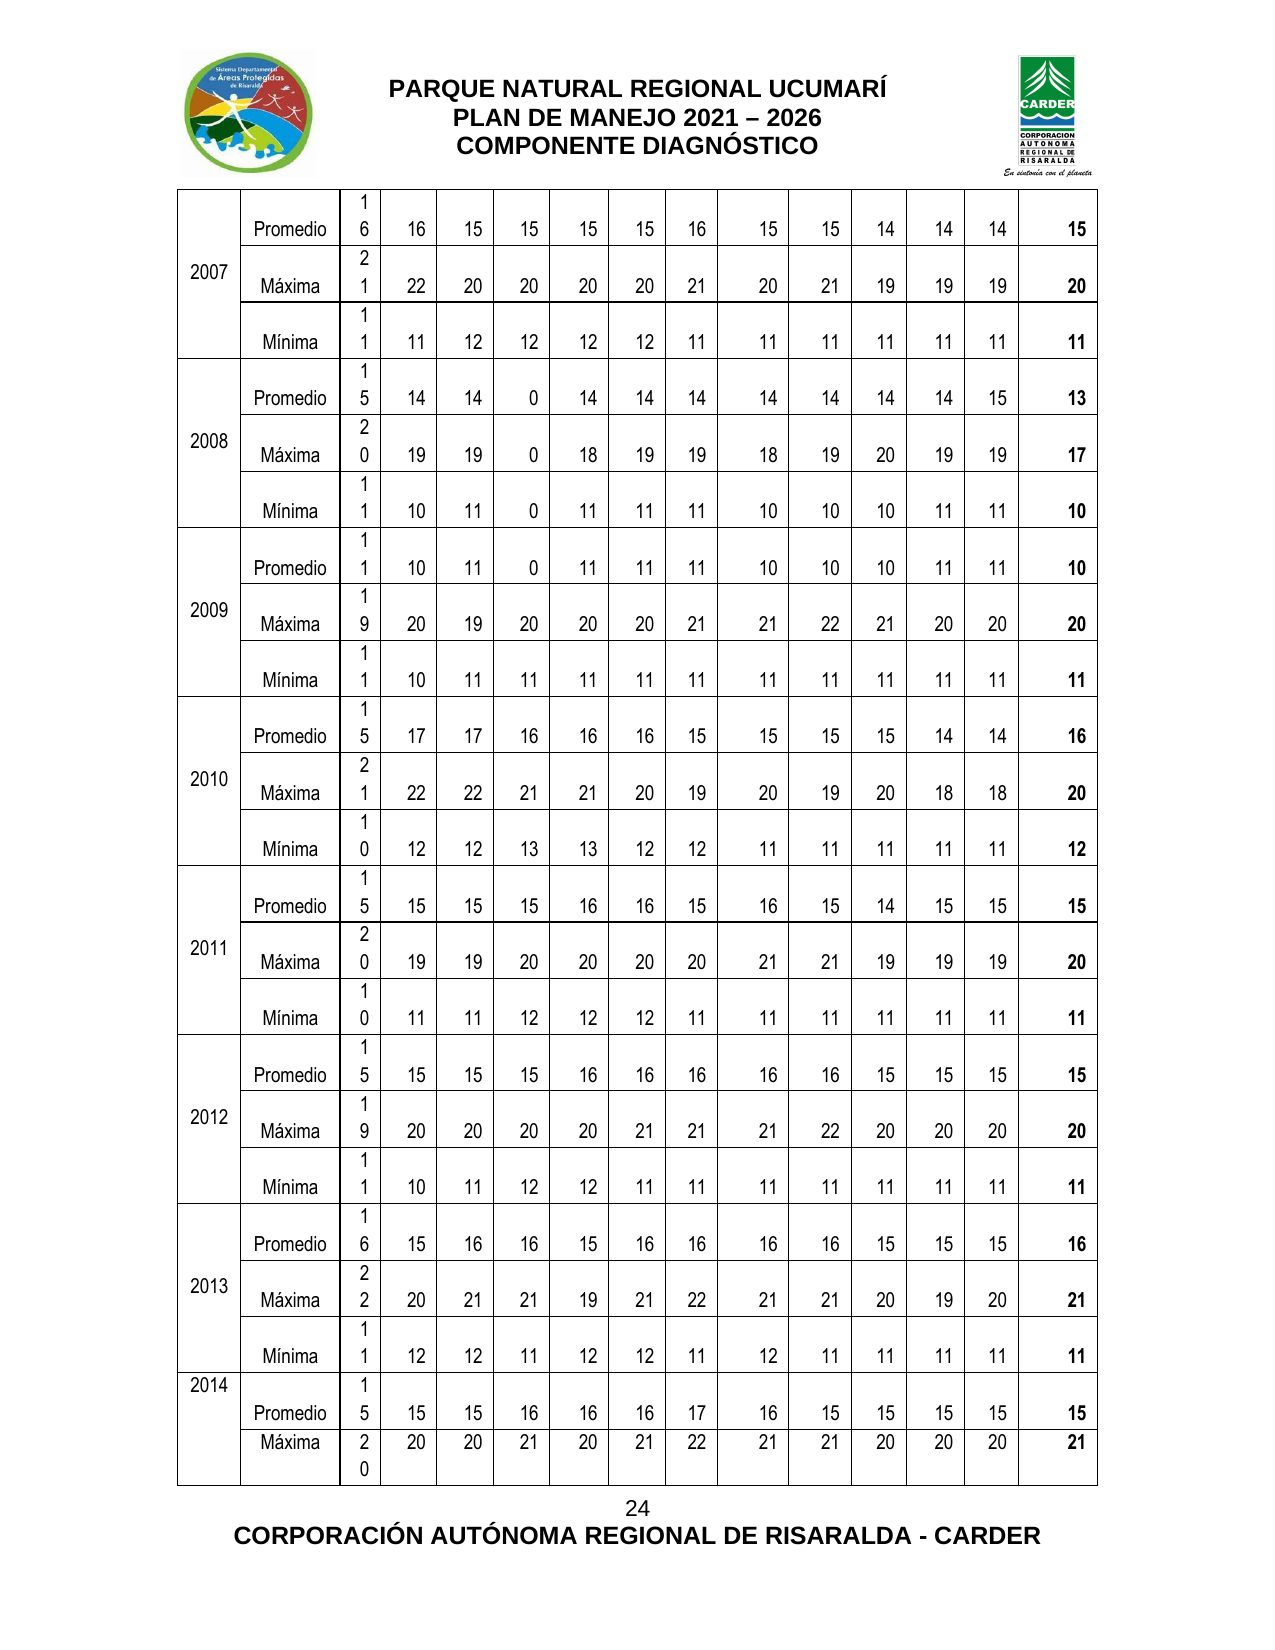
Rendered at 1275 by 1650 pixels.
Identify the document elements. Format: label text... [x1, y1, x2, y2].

table_cell Mínima [241, 641, 339, 696]
table_cell 14 [718, 359, 788, 414]
table_cell 11 [494, 641, 549, 696]
table_cell 15 [494, 1035, 549, 1090]
table_cell 19 [907, 246, 964, 301]
table_cell 11 [341, 1148, 380, 1203]
table_cell 20 [1019, 923, 1097, 978]
table_cell 20 [437, 246, 493, 301]
table_cell 11 [381, 303, 436, 358]
table_cell 15 [789, 190, 851, 245]
table_cell 19 [965, 415, 1018, 471]
table_cell 14 [907, 697, 964, 752]
picture [180, 49, 317, 178]
table_cell 14 [965, 697, 1018, 752]
table_cell 19 [907, 415, 964, 471]
table_cell 19 [666, 753, 717, 809]
table_cell 20 [852, 1261, 906, 1316]
table_cell 20 [609, 753, 665, 809]
table_cell 0 [494, 472, 549, 527]
table_cell 10 [381, 641, 436, 696]
table_cell Promedio [241, 1035, 339, 1090]
table_cell 19 [666, 415, 717, 471]
table_cell 15 [907, 1373, 964, 1428]
table_cell Mínima [241, 810, 339, 865]
table_cell 12 [609, 979, 665, 1034]
table_cell 21 [789, 246, 851, 301]
table_cell 19 [341, 584, 380, 639]
table_cell Promedio [241, 190, 339, 245]
table_cell Máxima [241, 1091, 339, 1147]
table_cell 15 [852, 1373, 906, 1428]
table_cell 15 [381, 1204, 436, 1259]
table_cell 16 [609, 1204, 665, 1259]
table_cell 11 [437, 979, 493, 1034]
table_cell 11 [789, 1317, 851, 1372]
table_cell 11 [789, 979, 851, 1034]
table_cell 11 [666, 641, 717, 696]
table_cell 20 [609, 923, 665, 978]
table_cell Mínima [241, 1148, 339, 1203]
table_cell Mínima [241, 303, 339, 358]
table_cell 11 [718, 810, 788, 865]
table_cell 20 [494, 246, 549, 301]
table_cell 16 [666, 1035, 717, 1090]
table_cell 12 [381, 810, 436, 865]
table_cell 2013 [178, 1204, 240, 1372]
table_cell 22 [666, 1430, 717, 1485]
table_cell 20 [1019, 753, 1097, 809]
table_cell 11 [789, 1148, 851, 1203]
table_cell 14 [381, 359, 436, 414]
table_cell 11 [907, 1317, 964, 1372]
table_cell 21 [437, 1261, 493, 1316]
table_cell 10 [381, 1148, 436, 1203]
table_cell 20 [494, 584, 549, 639]
table_cell 15 [494, 190, 549, 245]
table_cell 18 [718, 415, 788, 471]
table_cell 11 [341, 303, 380, 358]
table_cell Mínima [241, 979, 339, 1034]
table_cell 2008 [178, 359, 240, 527]
table_cell 21 [789, 1430, 851, 1485]
table_cell 0 [494, 415, 549, 471]
table_cell 14 [789, 359, 851, 414]
table_cell 15 [381, 1373, 436, 1428]
table_cell 11 [1019, 303, 1097, 358]
table_cell 15 [437, 190, 493, 245]
table_cell 19 [341, 1091, 380, 1147]
table_cell 21 [852, 584, 906, 639]
table_cell Promedio [241, 1373, 339, 1428]
table_cell 14 [965, 190, 1018, 245]
table_cell 14 [852, 359, 906, 414]
table_cell 15 [437, 1035, 493, 1090]
table_cell 17 [437, 697, 493, 752]
table_cell Máxima [241, 246, 339, 301]
table_cell 17 [666, 1373, 717, 1428]
table_cell Promedio [241, 1204, 339, 1259]
table_cell 2011 [178, 866, 240, 1034]
table_cell 20 [494, 923, 549, 978]
table_cell 20 [907, 584, 964, 639]
table_cell 20 [550, 246, 608, 301]
table_cell 21 [494, 1261, 549, 1316]
table_cell Promedio [241, 528, 339, 583]
table_cell 11 [852, 1317, 906, 1372]
table_cell 11 [437, 641, 493, 696]
table_cell 16 [341, 190, 380, 245]
table_cell Máxima [241, 923, 339, 978]
table_cell 11 [907, 472, 964, 527]
table_cell 10 [718, 528, 788, 583]
table_cell 16 [609, 866, 665, 921]
table_cell 17 [1019, 415, 1097, 471]
table_cell 15 [852, 697, 906, 752]
table_cell 16 [550, 1373, 608, 1428]
table_cell 11 [550, 528, 608, 583]
table_cell 15 [718, 697, 788, 752]
table_cell 19 [381, 923, 436, 978]
table_cell 14 [907, 359, 964, 414]
table_cell 21 [609, 1261, 665, 1316]
table_cell Promedio [241, 697, 339, 752]
table_cell 22 [381, 246, 436, 301]
table_cell 11 [341, 472, 380, 527]
table_cell 11 [852, 979, 906, 1034]
table_cell 18 [907, 753, 964, 809]
table_cell 15 [965, 359, 1018, 414]
table_cell 16 [718, 1204, 788, 1259]
table_cell 14 [852, 190, 906, 245]
table_cell 16 [718, 866, 788, 921]
table_cell 20 [852, 753, 906, 809]
table_cell 19 [789, 415, 851, 471]
table_cell 22 [341, 1261, 380, 1316]
table_cell 11 [1019, 1317, 1097, 1372]
table_cell Mínima [241, 1317, 339, 1372]
table_cell 12 [550, 1317, 608, 1372]
table_cell 19 [965, 923, 1018, 978]
table_cell 21 [789, 1261, 851, 1316]
table_cell 21 [494, 753, 549, 809]
table_cell 12 [437, 303, 493, 358]
table_cell 10 [789, 528, 851, 583]
table_cell 20 [718, 246, 788, 301]
table_cell Máxima [241, 1261, 339, 1316]
table_cell 12 [381, 1317, 436, 1372]
table_cell 21 [666, 1091, 717, 1147]
table_cell 20 [494, 1091, 549, 1147]
table_cell 15 [852, 1204, 906, 1259]
table_cell 11 [437, 528, 493, 583]
table_cell 20 [550, 1091, 608, 1147]
table_cell 12 [1019, 810, 1097, 865]
table_cell 19 [550, 1261, 608, 1316]
table_cell 12 [437, 810, 493, 865]
table_cell 10 [1019, 472, 1097, 527]
table_cell 15 [381, 866, 436, 921]
table_cell 11 [550, 472, 608, 527]
table_cell 11 [666, 528, 717, 583]
table_cell 11 [965, 810, 1018, 865]
table_cell 18 [550, 415, 608, 471]
table_cell 11 [666, 472, 717, 527]
table_cell 11 [609, 1148, 665, 1203]
table_cell 10 [341, 810, 380, 865]
table_cell 15 [381, 1035, 436, 1090]
table_cell 16 [789, 1204, 851, 1259]
table_cell 15 [494, 866, 549, 921]
table_cell 21 [718, 584, 788, 639]
table_cell 11 [907, 810, 964, 865]
table_cell 15 [965, 1035, 1018, 1090]
table_cell 14 [437, 359, 493, 414]
table_cell 14 [550, 359, 608, 414]
table_cell 19 [907, 923, 964, 978]
table_cell 12 [666, 810, 717, 865]
table_cell 20 [381, 1261, 436, 1316]
table_cell 11 [437, 1148, 493, 1203]
table_cell 11 [341, 528, 380, 583]
table_cell 21 [494, 1430, 549, 1485]
table_cell 21 [1019, 1430, 1097, 1485]
table_cell 20 [609, 584, 665, 639]
table_cell 11 [907, 303, 964, 358]
table_cell Mínima [241, 472, 339, 527]
table_cell 11 [609, 641, 665, 696]
table_cell 10 [341, 979, 380, 1034]
table_cell 11 [965, 1317, 1018, 1372]
table_cell 20 [341, 923, 380, 978]
table_cell 12 [609, 1317, 665, 1372]
table_cell 13 [494, 810, 549, 865]
table_cell 22 [789, 584, 851, 639]
table_cell 16 [718, 1373, 788, 1428]
table_cell 20 [965, 1091, 1018, 1147]
table_cell 15 [965, 866, 1018, 921]
table_cell 10 [852, 472, 906, 527]
table_cell 21 [341, 753, 380, 809]
table_cell 15 [550, 1204, 608, 1259]
table_cell 18 [965, 753, 1018, 809]
table_cell 20 [965, 584, 1018, 639]
table_cell 15 [666, 697, 717, 752]
table_cell 15 [341, 359, 380, 414]
table_cell 12 [494, 303, 549, 358]
table_cell 11 [965, 472, 1018, 527]
table_cell 21 [718, 923, 788, 978]
table_cell 21 [609, 1430, 665, 1485]
table_cell 19 [609, 415, 665, 471]
table_cell 14 [666, 359, 717, 414]
table_cell 20 [381, 1430, 436, 1485]
table_cell 16 [666, 1204, 717, 1259]
table_cell 12 [437, 1317, 493, 1372]
table_cell Máxima [241, 584, 339, 639]
table_cell 11 [789, 810, 851, 865]
table_cell 16 [550, 866, 608, 921]
table_cell 11 [965, 1148, 1018, 1203]
table_cell Máxima [241, 415, 339, 471]
table_cell 21 [718, 1091, 788, 1147]
table_cell 10 [1019, 528, 1097, 583]
table_cell 22 [666, 1261, 717, 1316]
table_cell 19 [789, 753, 851, 809]
table_cell 11 [852, 1148, 906, 1203]
table_cell 2007 [178, 190, 240, 358]
table_cell 16 [550, 697, 608, 752]
table_cell 10 [381, 528, 436, 583]
table_cell 11 [494, 1317, 549, 1372]
table_cell 16 [341, 1204, 380, 1259]
table_cell Promedio [241, 866, 339, 921]
table_cell 21 [609, 1091, 665, 1147]
table_cell 10 [852, 528, 906, 583]
table_cell 20 [718, 753, 788, 809]
table_cell 19 [852, 246, 906, 301]
table_cell 11 [666, 303, 717, 358]
table_cell 20 [907, 1091, 964, 1147]
table_cell 15 [718, 190, 788, 245]
table_cell 10 [789, 472, 851, 527]
table_cell 16 [718, 1035, 788, 1090]
table_cell 20 [381, 584, 436, 639]
table_cell 11 [381, 979, 436, 1034]
table_cell 15 [550, 190, 608, 245]
table_cell 2009 [178, 528, 240, 696]
table_cell 20 [437, 1430, 493, 1485]
table_cell 11 [907, 528, 964, 583]
table_cell 15 [907, 1035, 964, 1090]
table_cell 20 [852, 1091, 906, 1147]
table_cell 20 [341, 415, 380, 471]
table_cell 14 [852, 866, 906, 921]
table_cell 20 [550, 584, 608, 639]
table_cell 15 [341, 697, 380, 752]
table_cell 15 [907, 1204, 964, 1259]
table_cell 21 [666, 584, 717, 639]
table_cell 0 [494, 528, 549, 583]
table_cell 11 [341, 1317, 380, 1372]
table_cell 11 [852, 810, 906, 865]
table_cell 21 [341, 246, 380, 301]
table_cell 19 [381, 415, 436, 471]
table_cell 19 [965, 246, 1018, 301]
table_cell 11 [789, 641, 851, 696]
table_cell 21 [666, 246, 717, 301]
table_cell 13 [550, 810, 608, 865]
table_cell 11 [666, 1148, 717, 1203]
table_cell 15 [789, 697, 851, 752]
table_cell 21 [718, 1261, 788, 1316]
table_cell 2014 [178, 1373, 240, 1485]
table_cell 11 [852, 641, 906, 696]
table_cell 15 [341, 1373, 380, 1428]
table_cell 20 [609, 246, 665, 301]
table_cell 11 [609, 528, 665, 583]
table_cell 16 [789, 1035, 851, 1090]
table_cell 20 [437, 1091, 493, 1147]
table_cell 11 [341, 641, 380, 696]
table_cell 16 [666, 190, 717, 245]
table_cell 10 [381, 472, 436, 527]
table_cell 11 [852, 303, 906, 358]
table_cell 15 [789, 866, 851, 921]
table_cell 21 [550, 753, 608, 809]
table_cell 14 [907, 190, 964, 245]
table_cell 21 [718, 1430, 788, 1485]
table_cell 11 [718, 979, 788, 1034]
table_cell 11 [609, 472, 665, 527]
table_cell 15 [789, 1373, 851, 1428]
table_cell 15 [341, 1035, 380, 1090]
table_cell 20 [965, 1261, 1018, 1316]
table_cell 12 [494, 979, 549, 1034]
table_cell 20 [1019, 584, 1097, 639]
table_cell 15 [666, 866, 717, 921]
table_cell 12 [494, 1148, 549, 1203]
table_cell 15 [609, 190, 665, 245]
table_cell 19 [852, 923, 906, 978]
table_cell 16 [609, 697, 665, 752]
table_cell 15 [341, 866, 380, 921]
table_cell 12 [550, 303, 608, 358]
table_cell 20 [965, 1430, 1018, 1485]
table_cell 20 [852, 1430, 906, 1485]
table_cell 2012 [178, 1035, 240, 1203]
table_cell 11 [907, 979, 964, 1034]
table_cell 11 [1019, 979, 1097, 1034]
picture [998, 48, 1098, 187]
table_cell 11 [666, 1317, 717, 1372]
table_cell 0 [494, 359, 549, 414]
table_cell 15 [1019, 866, 1097, 921]
table_cell 11 [718, 303, 788, 358]
table_cell 12 [609, 810, 665, 865]
table_cell 15 [852, 1035, 906, 1090]
table_cell Máxima [241, 753, 339, 809]
table_cell 16 [1019, 1204, 1097, 1259]
table_cell Máxima [241, 1430, 339, 1485]
table_cell 19 [907, 1261, 964, 1316]
table_cell 12 [609, 303, 665, 358]
table_cell 20 [550, 1430, 608, 1485]
table_cell 20 [907, 1430, 964, 1485]
table_cell 16 [609, 1035, 665, 1090]
table_cell 22 [381, 753, 436, 809]
table_cell 20 [341, 1430, 380, 1485]
table_cell 14 [609, 359, 665, 414]
table_cell 17 [381, 697, 436, 752]
table_cell 16 [550, 1035, 608, 1090]
table_cell 20 [550, 923, 608, 978]
table_cell 20 [1019, 246, 1097, 301]
table_cell 22 [437, 753, 493, 809]
table_cell 11 [718, 641, 788, 696]
table_cell 15 [1019, 1373, 1097, 1428]
table_cell 19 [437, 584, 493, 639]
table_cell 15 [437, 1373, 493, 1428]
table_cell 11 [907, 641, 964, 696]
table_cell 21 [1019, 1261, 1097, 1316]
table_cell 16 [609, 1373, 665, 1428]
table_cell 11 [666, 979, 717, 1034]
table_cell 15 [965, 1373, 1018, 1428]
table_cell 22 [789, 1091, 851, 1147]
table_cell 11 [965, 528, 1018, 583]
table_cell 16 [494, 697, 549, 752]
table_cell 11 [718, 1148, 788, 1203]
table_cell 11 [1019, 1148, 1097, 1203]
table_cell 11 [789, 303, 851, 358]
table_cell 11 [550, 641, 608, 696]
table_cell 15 [1019, 190, 1097, 245]
table_cell 16 [1019, 697, 1097, 752]
table_cell 11 [437, 472, 493, 527]
table_cell 12 [550, 1148, 608, 1203]
table_cell 19 [437, 415, 493, 471]
table_cell 16 [494, 1204, 549, 1259]
table_cell 20 [852, 415, 906, 471]
table_cell 16 [494, 1373, 549, 1428]
table_cell 15 [907, 866, 964, 921]
table_cell 12 [550, 979, 608, 1034]
table_cell 11 [965, 979, 1018, 1034]
table_cell 19 [437, 923, 493, 978]
table_cell 11 [1019, 641, 1097, 696]
table_cell 20 [1019, 1091, 1097, 1147]
table_cell 15 [437, 866, 493, 921]
table_cell 10 [718, 472, 788, 527]
table_cell 15 [1019, 1035, 1097, 1090]
table_cell 20 [381, 1091, 436, 1147]
table_cell 13 [1019, 359, 1097, 414]
table_cell 16 [437, 1204, 493, 1259]
table_cell 11 [965, 303, 1018, 358]
table_cell 12 [718, 1317, 788, 1372]
table_cell 15 [965, 1204, 1018, 1259]
table_cell 11 [965, 641, 1018, 696]
table_cell 16 [381, 190, 436, 245]
table_cell 20 [666, 923, 717, 978]
table_cell 21 [789, 923, 851, 978]
table_cell Promedio [241, 359, 339, 414]
table_cell 2010 [178, 697, 240, 865]
table_cell 11 [907, 1148, 964, 1203]
